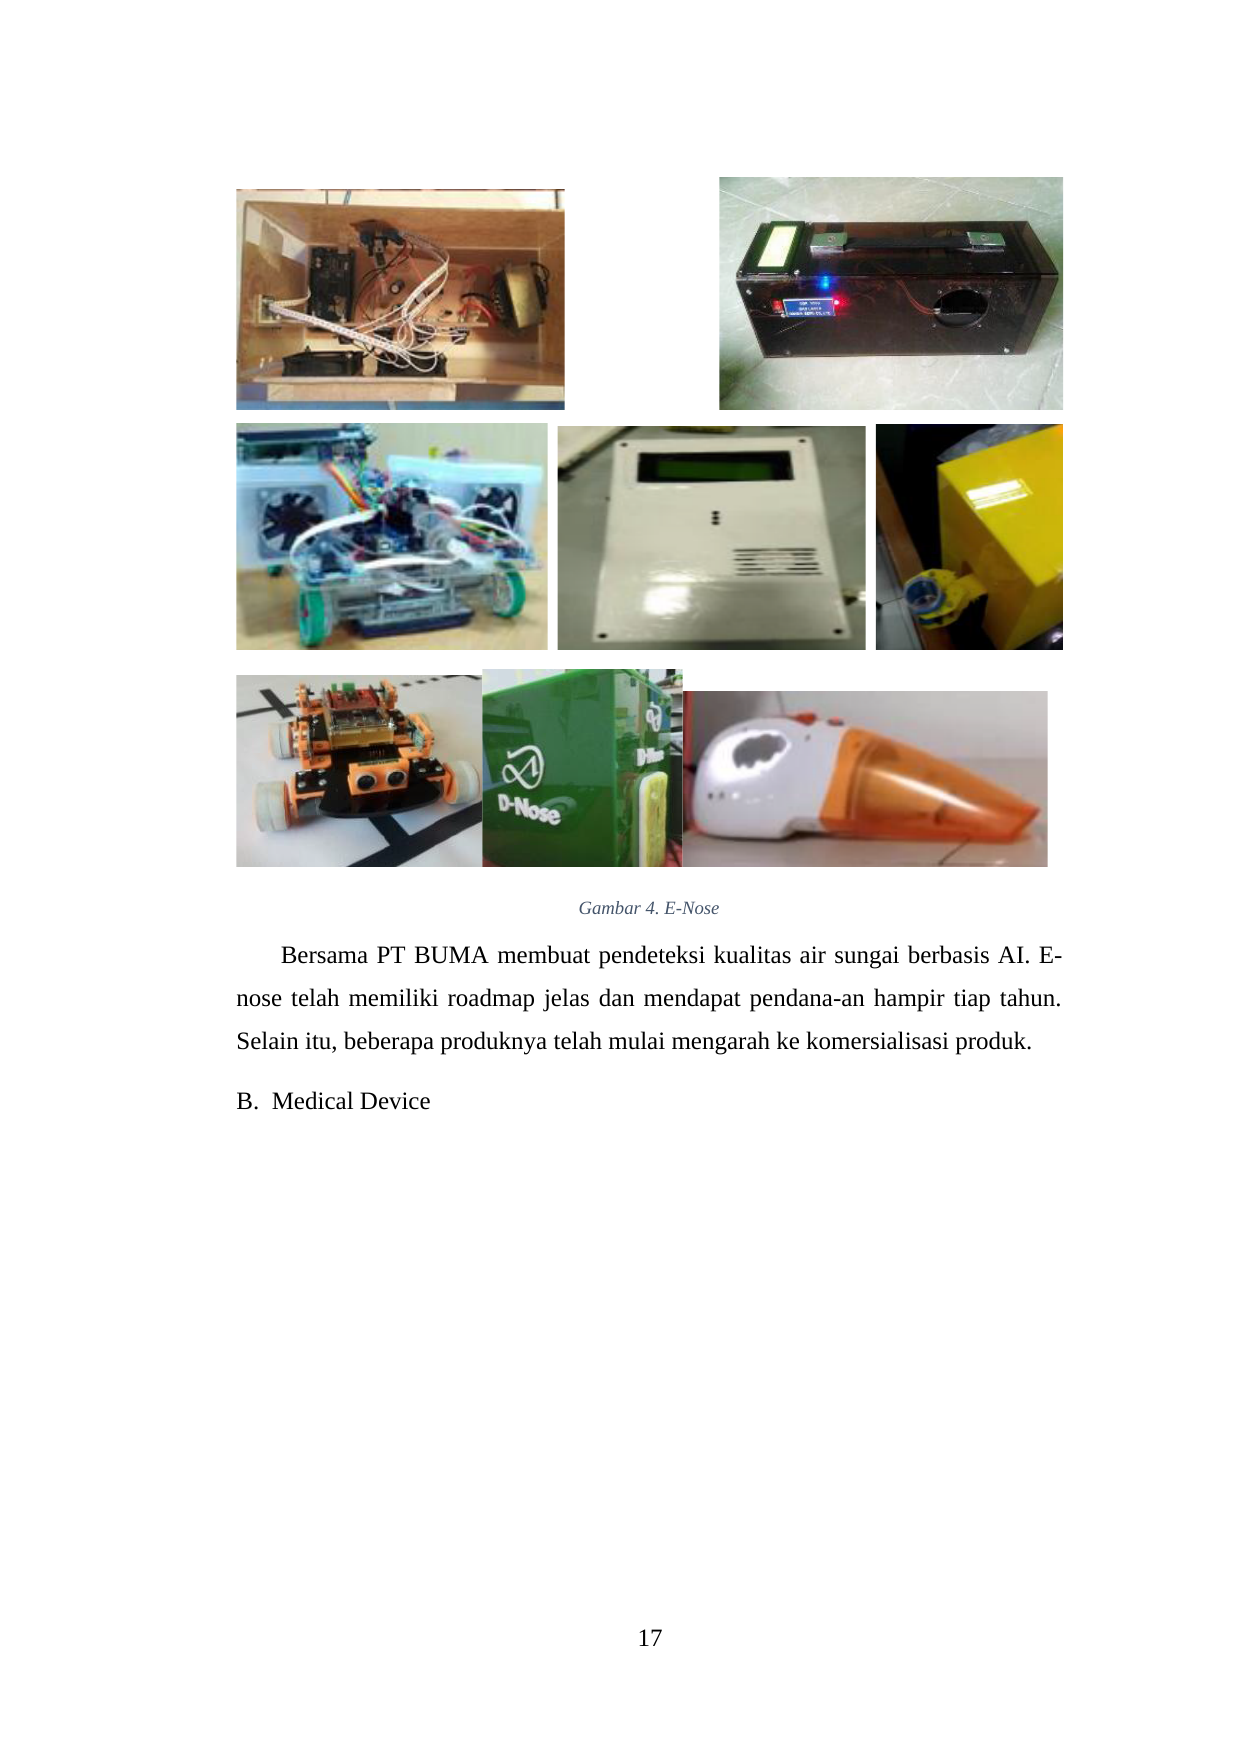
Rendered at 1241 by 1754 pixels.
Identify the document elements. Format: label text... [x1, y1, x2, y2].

text Bersama PT BUMA membuat pendeteksi kualitas air sungai berbasis AI. E-nose telah memiliki roadmap jelas dan mendapat pendana-an hampir tiap tahun. Selain itu, beberapa produknya telah mulai mengarah ke komersialisasi produk. [236, 940, 1063, 1055]
text B. Medical Device [236, 1086, 1063, 1114]
picture [236, 189, 565, 410]
